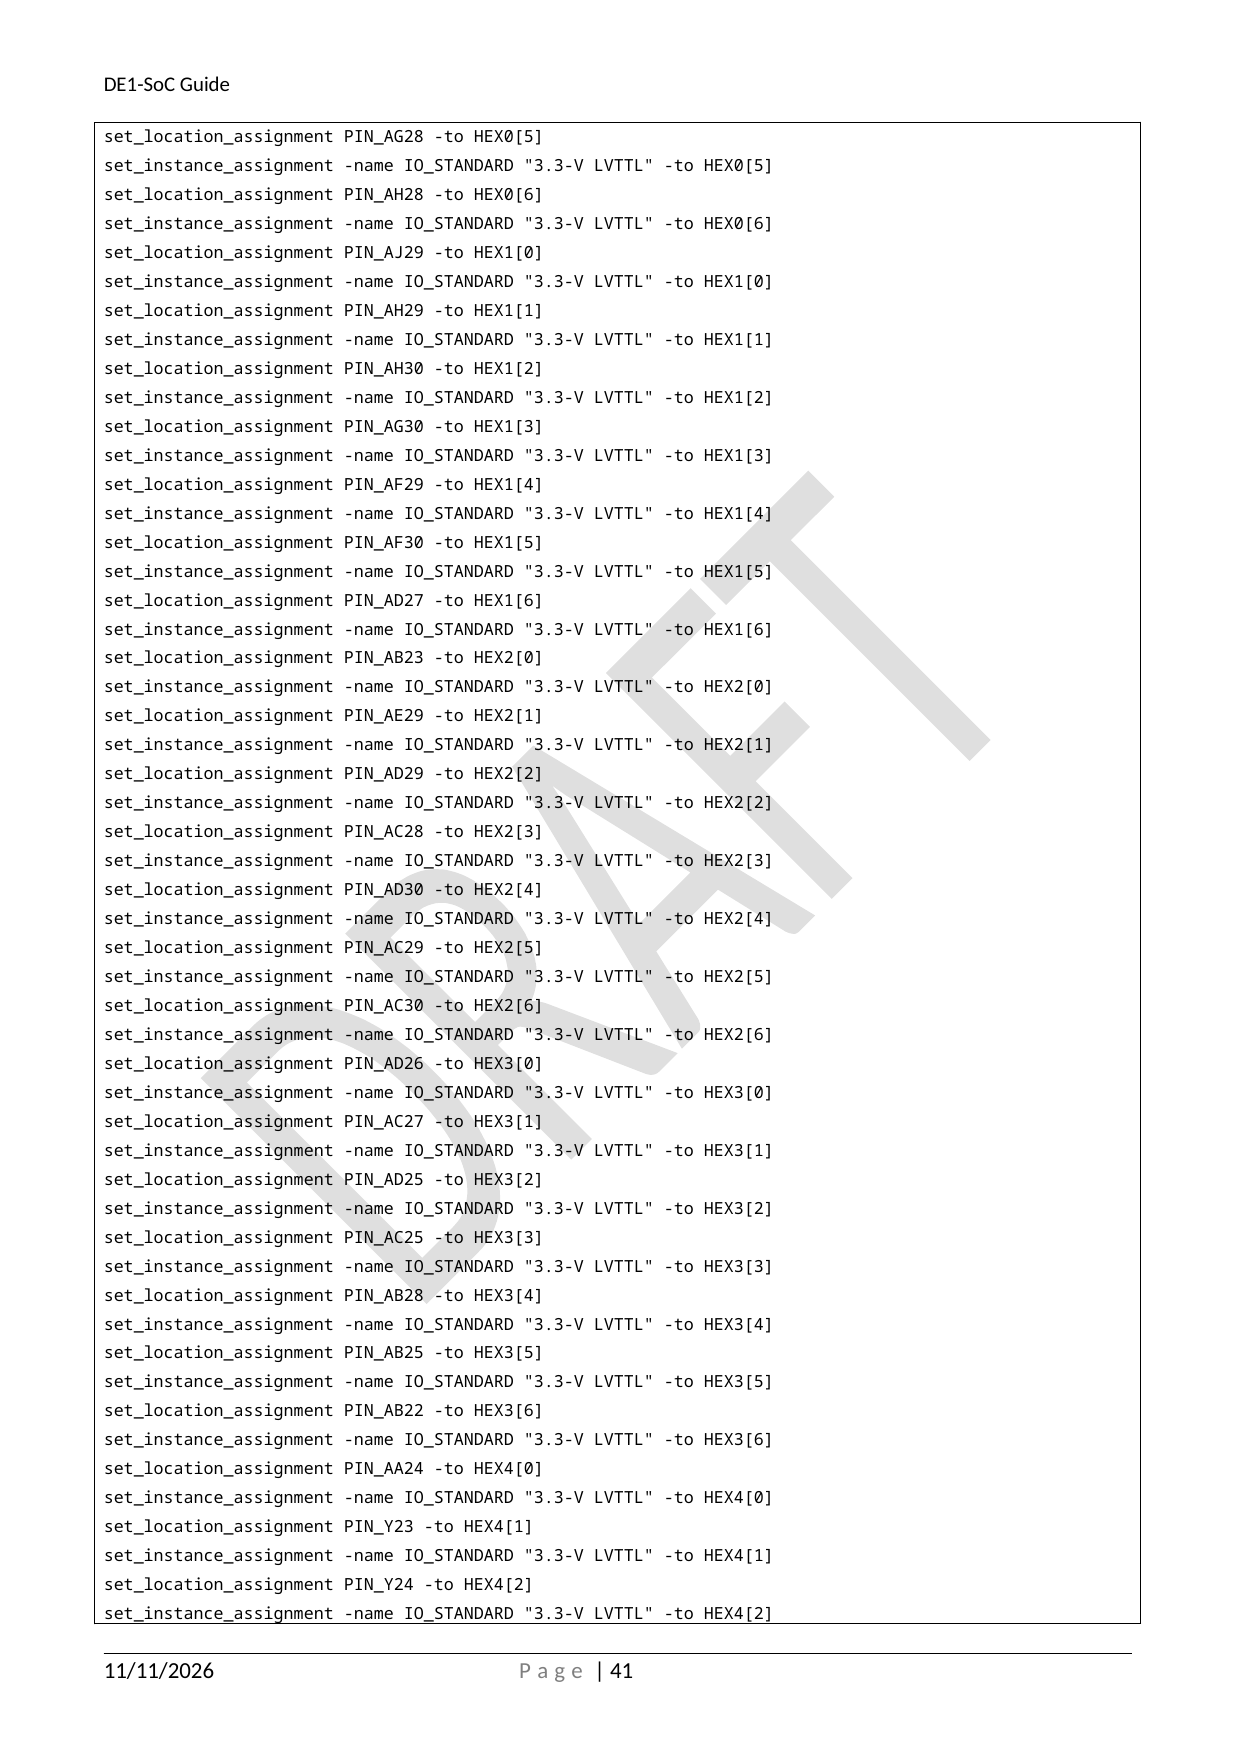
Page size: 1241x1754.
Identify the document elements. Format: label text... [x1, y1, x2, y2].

text set_instance_assignment -name IO_STANDARD "3.3-V LVTTL" -to HEX1[3] [95, 440, 1140, 466]
text set_location_assignment PIN_AB25 -to HEX3[5] [95, 1338, 1140, 1364]
text set_instance_assignment -name IO_STANDARD "3.3-V LVTTL" -to HEX1[6] [95, 614, 1140, 640]
text set_instance_assignment -name IO_STANDARD "3.3-V LVTTL" -to HEX4[0] [95, 1483, 1140, 1508]
text set_location_assignment PIN_AD26 -to HEX3[0] [95, 1048, 1140, 1074]
text set_location_assignment PIN_AD25 -to HEX3[2] [95, 1164, 1140, 1190]
text set_instance_assignment -name IO_STANDARD "3.3-V LVTTL" -to HEX3[1] [95, 1135, 1140, 1161]
text set_instance_assignment -name IO_STANDARD "3.3-V LVTTL" -to HEX1[2] [95, 382, 1140, 408]
text set_location_assignment PIN_AB22 -to HEX3[6] [95, 1396, 1140, 1422]
text set_location_assignment PIN_AC28 -to HEX2[3] [95, 817, 1140, 842]
text set_instance_assignment -name IO_STANDARD "3.3-V LVTTL" -to HEX2[0] [95, 672, 1140, 698]
text set_instance_assignment -name IO_STANDARD "3.3-V LVTTL" -to HEX3[5] [95, 1367, 1140, 1393]
text set_location_assignment PIN_AC27 -to HEX3[1] [95, 1106, 1140, 1132]
text set_instance_assignment -name IO_STANDARD "3.3-V LVTTL" -to HEX1[1] [95, 324, 1140, 350]
text set_instance_assignment -name IO_STANDARD "3.3-V LVTTL" -to HEX4[2] [95, 1598, 1140, 1623]
text set_location_assignment PIN_AB28 -to HEX3[4] [95, 1280, 1140, 1306]
text set_location_assignment PIN_AD30 -to HEX2[4] [95, 874, 1140, 900]
text set_location_assignment PIN_AG28 -to HEX0[5] [95, 123, 1140, 147]
text set_location_assignment PIN_AD29 -to HEX2[2] [95, 759, 1140, 784]
text set_location_assignment PIN_Y23 -to HEX4[1] [95, 1512, 1140, 1537]
text set_location_assignment PIN_Y24 -to HEX4[2] [95, 1569, 1140, 1595]
text set_location_assignment PIN_AH29 -to HEX1[1] [95, 295, 1140, 321]
text set_instance_assignment -name IO_STANDARD "3.3-V LVTTL" -to HEX1[5] [95, 556, 1140, 582]
text set_location_assignment PIN_AJ29 -to HEX1[0] [95, 237, 1140, 263]
text set_instance_assignment -name IO_STANDARD "3.3-V LVTTL" -to HEX2[1] [95, 730, 1140, 756]
text set_location_assignment PIN_AC25 -to HEX3[3] [95, 1222, 1140, 1248]
text set_instance_assignment -name IO_STANDARD "3.3-V LVTTL" -to HEX2[3] [95, 846, 1140, 871]
text set_instance_assignment -name IO_STANDARD "3.3-V LVTTL" -to HEX2[2] [95, 788, 1140, 813]
text set_instance_assignment -name IO_STANDARD "3.3-V LVTTL" -to HEX3[3] [95, 1251, 1140, 1277]
text set_location_assignment PIN_AE29 -to HEX2[1] [95, 701, 1140, 727]
text set_location_assignment PIN_AH28 -to HEX0[6] [95, 179, 1140, 205]
text set_location_assignment PIN_AC29 -to HEX2[5] [95, 932, 1140, 958]
text set_instance_assignment -name IO_STANDARD "3.3-V LVTTL" -to HEX2[6] [95, 1019, 1140, 1045]
text set_instance_assignment -name IO_STANDARD "3.3-V LVTTL" -to HEX3[4] [95, 1309, 1140, 1335]
text set_location_assignment PIN_AF29 -to HEX1[4] [95, 469, 1140, 495]
text set_instance_assignment -name IO_STANDARD "3.3-V LVTTL" -to HEX3[6] [95, 1425, 1140, 1451]
text set_location_assignment PIN_AF30 -to HEX1[5] [95, 527, 1140, 553]
text set_instance_assignment -name IO_STANDARD "3.3-V LVTTL" -to HEX3[2] [95, 1193, 1140, 1219]
text set_instance_assignment -name IO_STANDARD "3.3-V LVTTL" -to HEX0[5] [95, 151, 1140, 176]
text set_instance_assignment -name IO_STANDARD "3.3-V LVTTL" -to HEX2[5] [95, 961, 1140, 987]
text set_instance_assignment -name IO_STANDARD "3.3-V LVTTL" -to HEX0[6] [95, 208, 1140, 234]
text set_instance_assignment -name IO_STANDARD "3.3-V LVTTL" -to HEX3[0] [95, 1077, 1140, 1103]
text set_location_assignment PIN_AD27 -to HEX1[6] [95, 585, 1140, 611]
text set_location_assignment PIN_AB23 -to HEX2[0] [95, 643, 1140, 669]
text set_location_assignment PIN_AG30 -to HEX1[3] [95, 411, 1140, 437]
text set_instance_assignment -name IO_STANDARD "3.3-V LVTTL" -to HEX1[0] [95, 266, 1140, 292]
text set_instance_assignment -name IO_STANDARD "3.3-V LVTTL" -to HEX4[1] [95, 1541, 1140, 1566]
text set_location_assignment PIN_AH30 -to HEX1[2] [95, 353, 1140, 379]
text set_location_assignment PIN_AC30 -to HEX2[6] [95, 990, 1140, 1016]
text set_instance_assignment -name IO_STANDARD "3.3-V LVTTL" -to HEX2[4] [95, 903, 1140, 929]
text set_location_assignment PIN_AA24 -to HEX4[0] [95, 1454, 1140, 1479]
text set_instance_assignment -name IO_STANDARD "3.3-V LVTTL" -to HEX1[4] [95, 498, 1140, 524]
